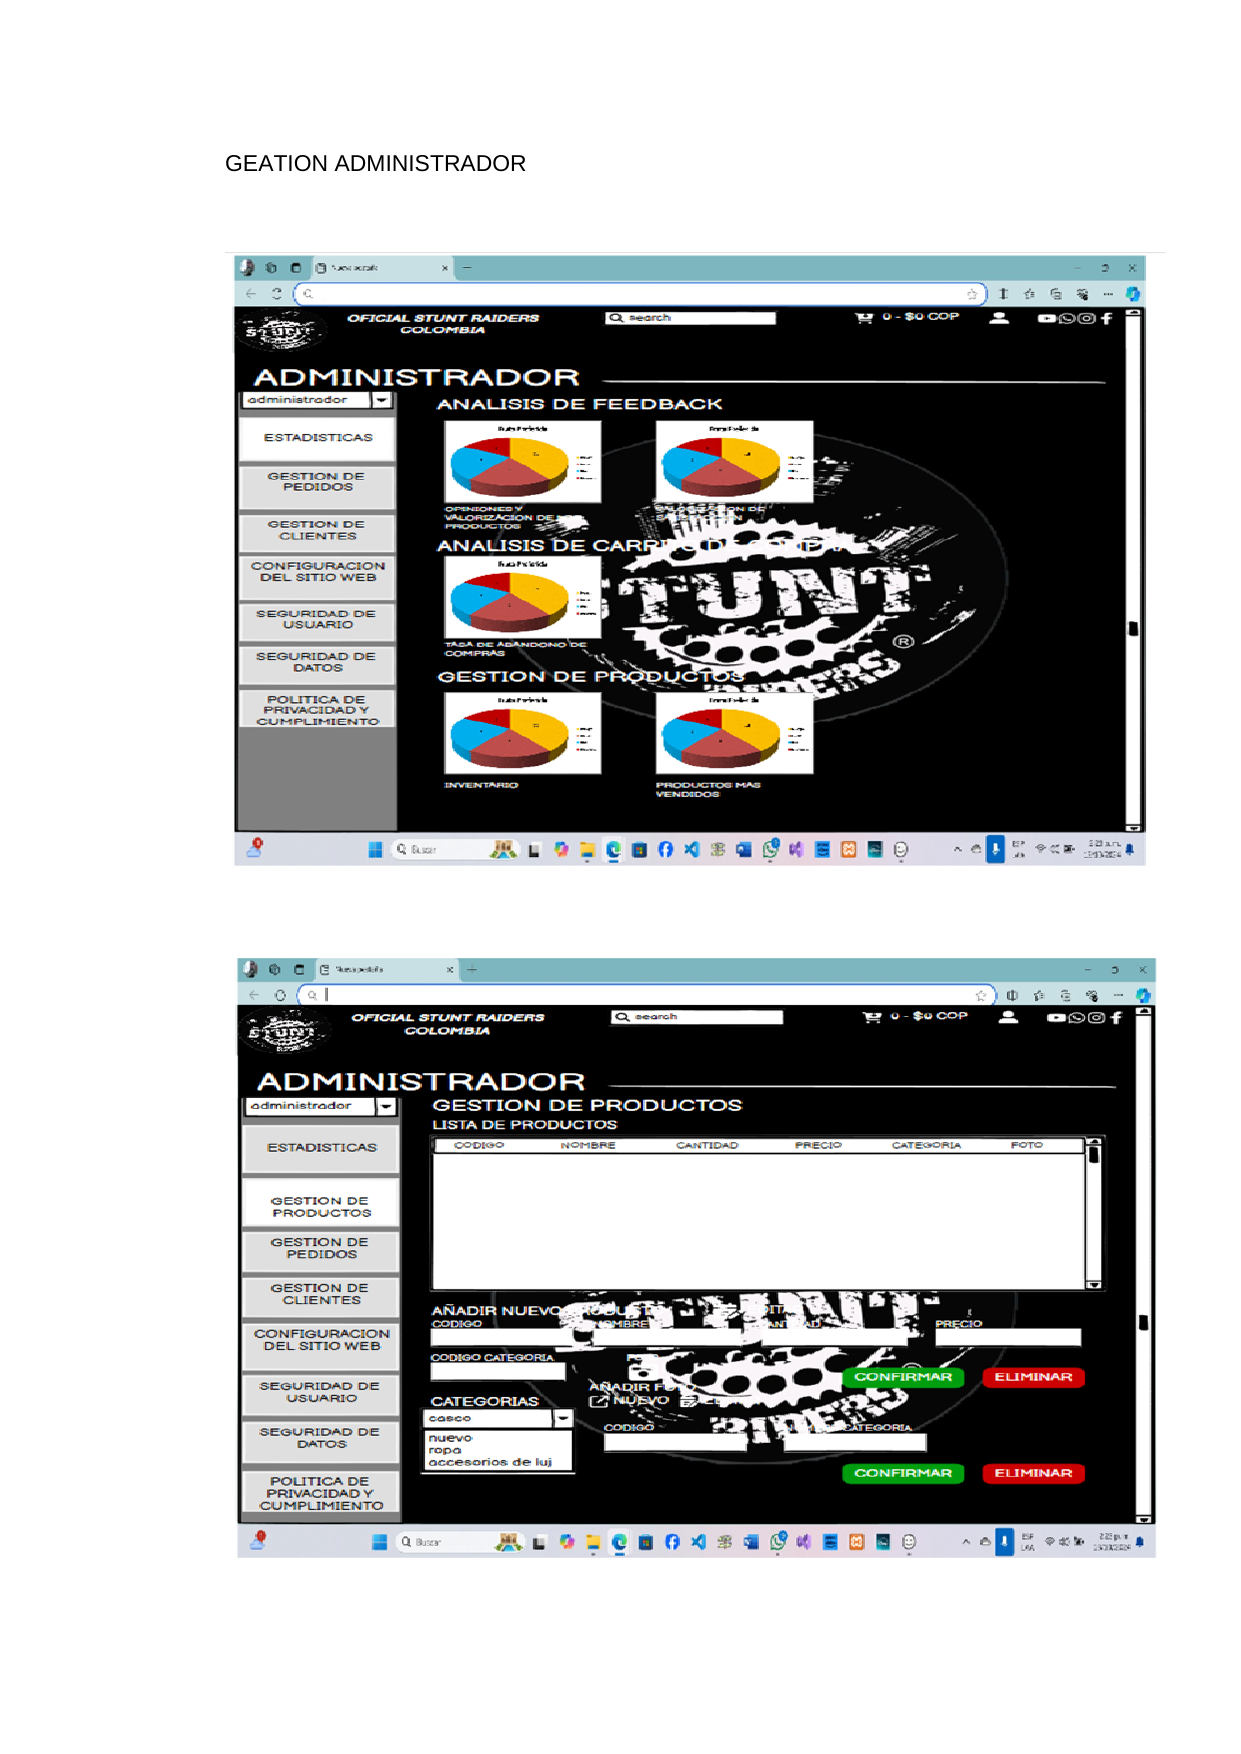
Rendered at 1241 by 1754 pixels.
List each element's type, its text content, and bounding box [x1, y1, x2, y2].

picture [225, 948, 1166, 1569]
text GEATION ADMINISTRADOR [150, 150, 1090, 176]
picture [225, 252, 1166, 873]
